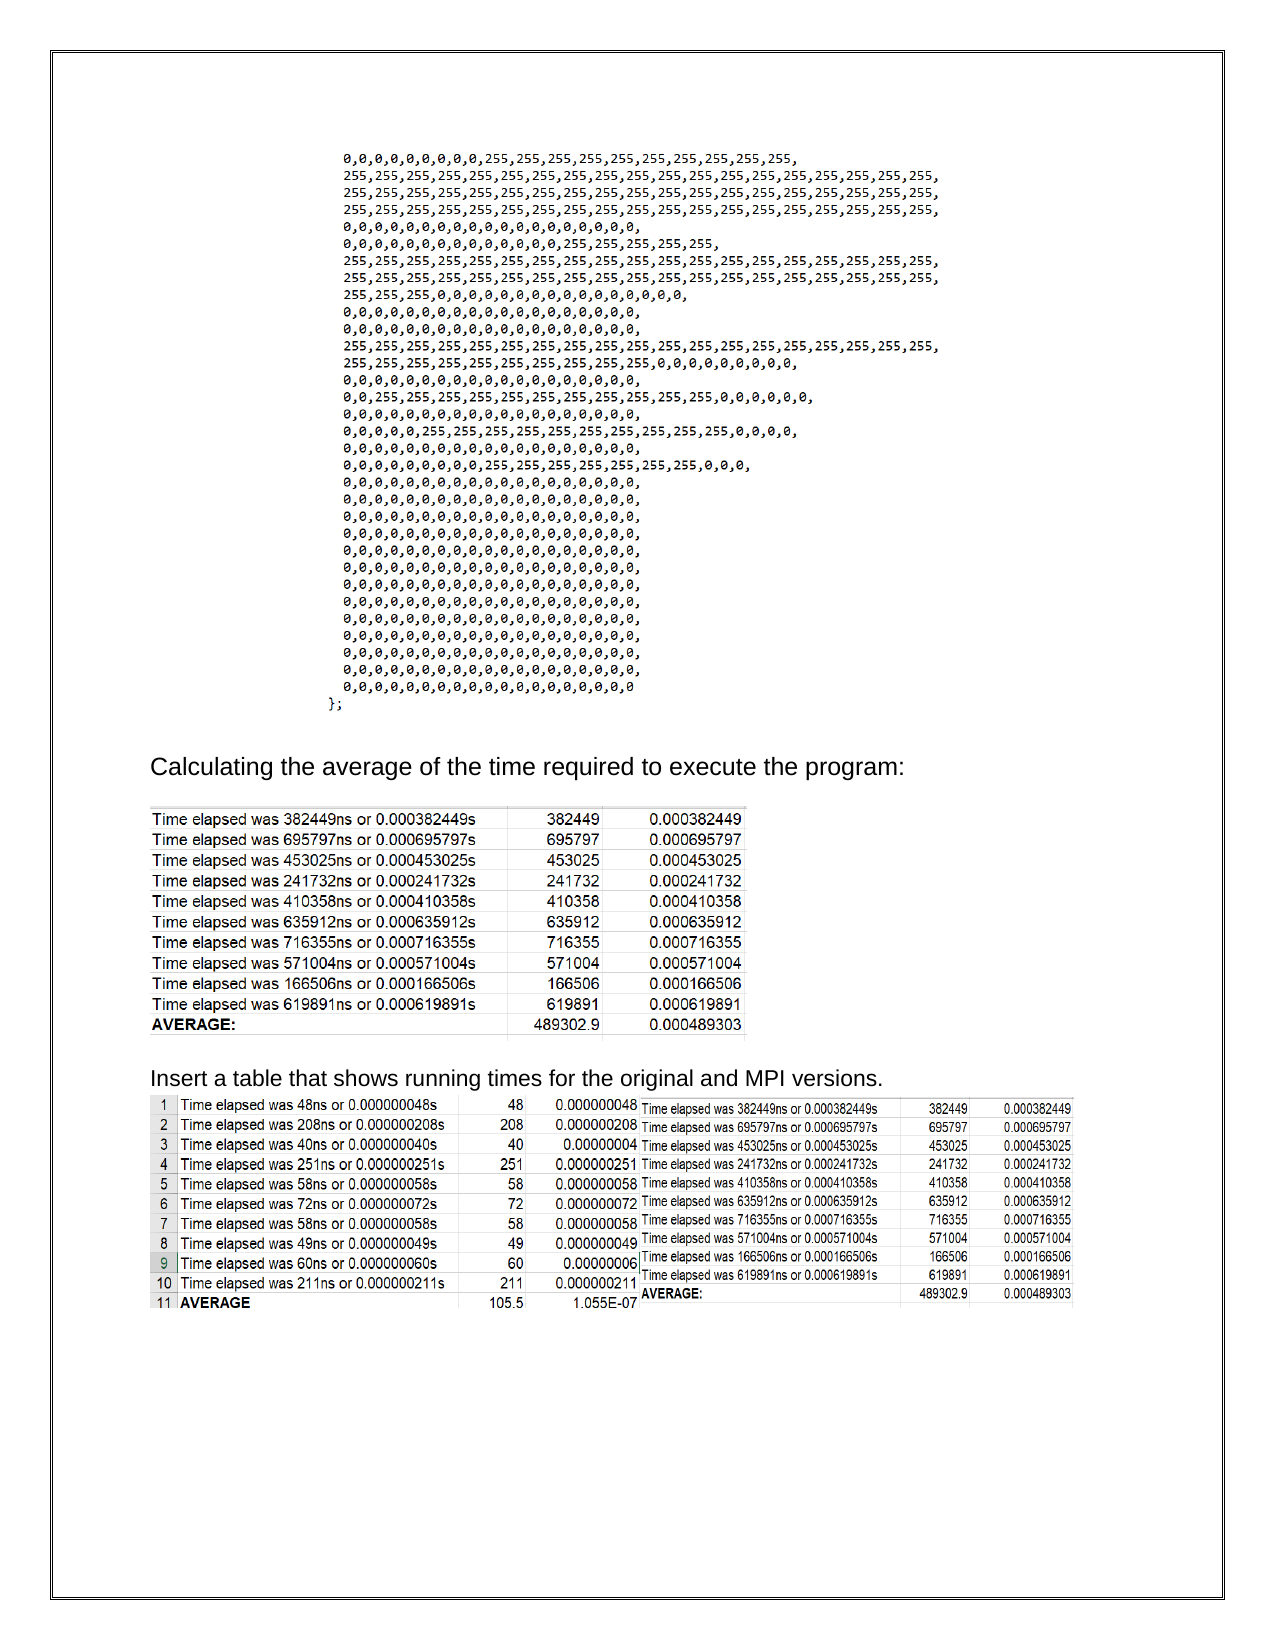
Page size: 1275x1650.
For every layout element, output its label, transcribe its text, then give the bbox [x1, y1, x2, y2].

picture [150, 806, 747, 1041]
text Calculating the average of the time required to execute the program: [150, 752, 1125, 781]
picture [150, 1095, 1075, 1308]
picture [324, 150, 951, 728]
